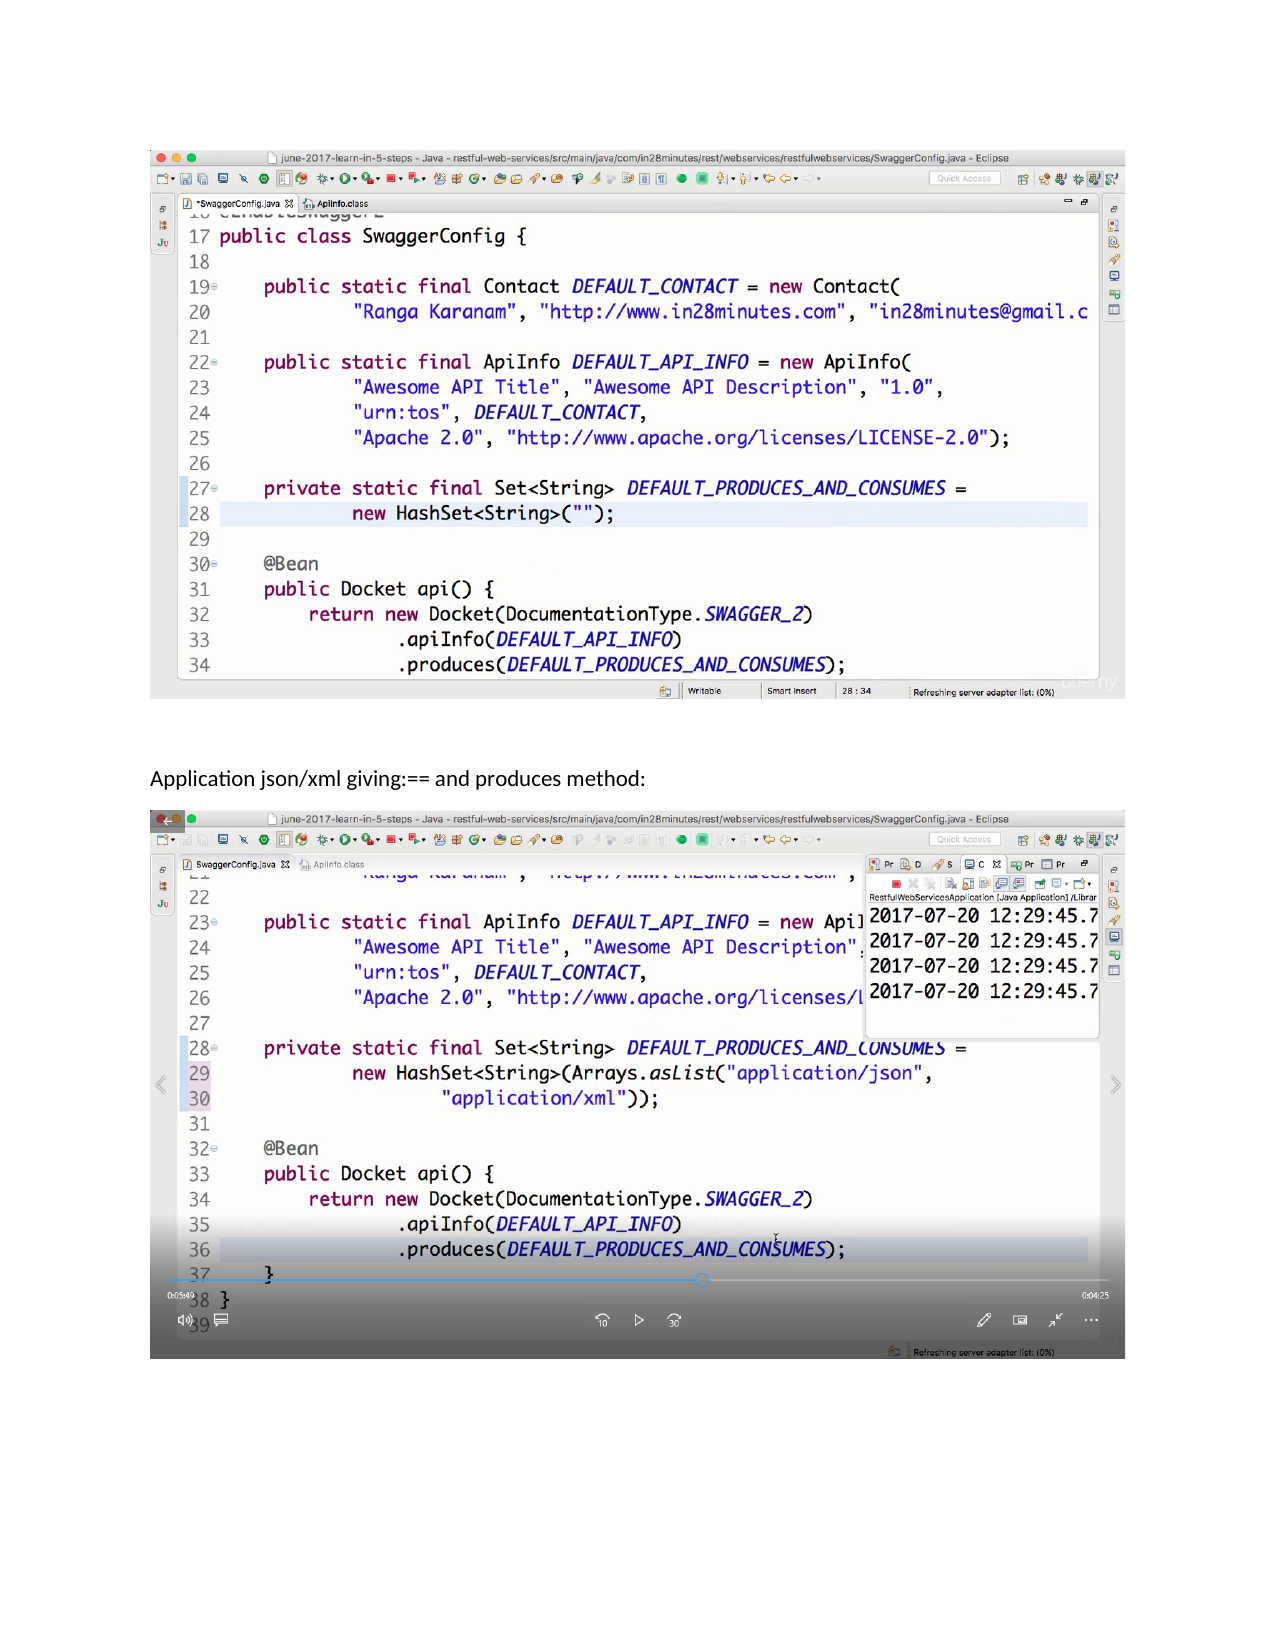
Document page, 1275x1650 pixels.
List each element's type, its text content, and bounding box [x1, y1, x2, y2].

picture [150, 810, 1125, 1359]
text Application json/xml giving:== and produces method: [150, 764, 1125, 792]
picture [150, 150, 1125, 699]
